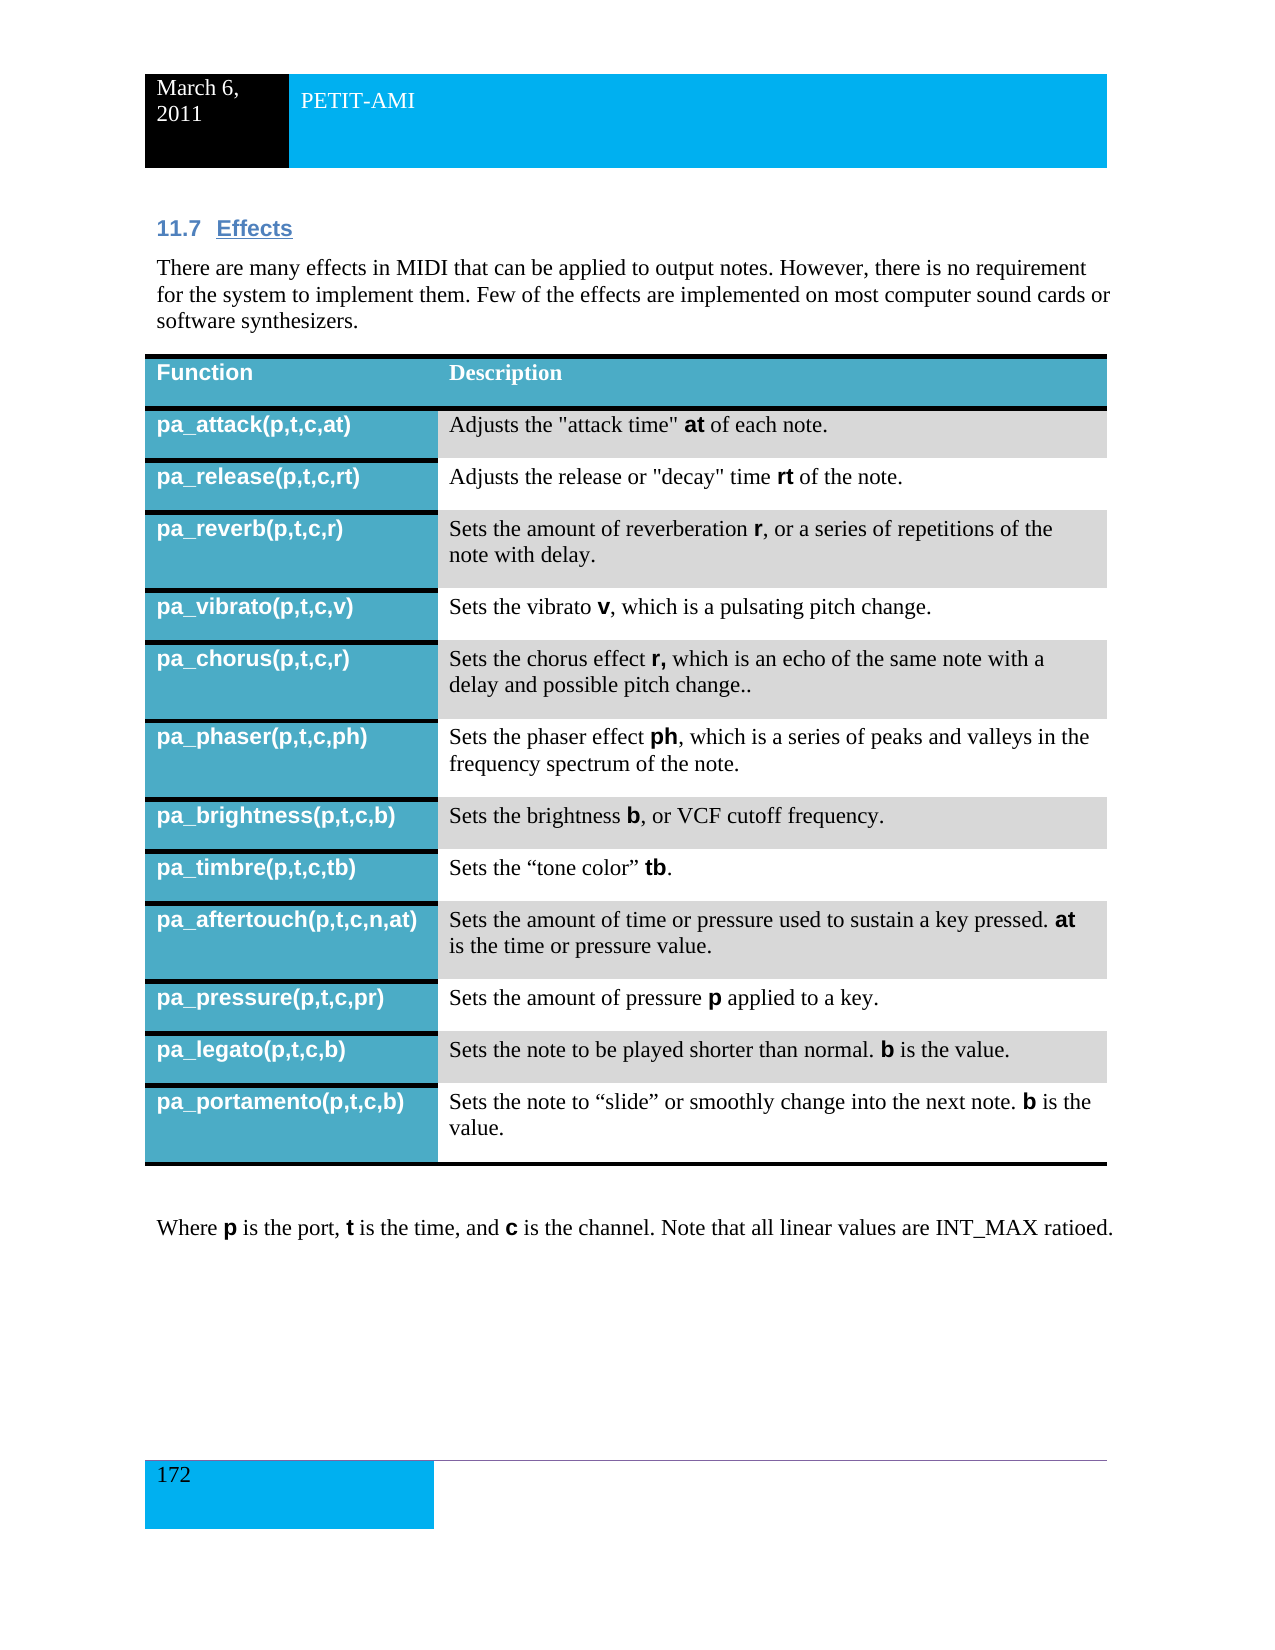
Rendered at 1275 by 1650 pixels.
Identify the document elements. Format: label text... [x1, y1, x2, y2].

subtitle Effects [156, 215, 1118, 242]
text Where p is the port, t is the time, and c is the channel. Note that all linear values are INT_MAX ratioed. [156, 1213, 1118, 1240]
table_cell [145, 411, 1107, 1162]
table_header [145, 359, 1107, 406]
text There are many effects in MIDI that can be applied to output notes. However, there is no requirement for the system to implement them. Few of the effects are implemented on most computer sound cards or software synthesizers. [156, 254, 1118, 333]
